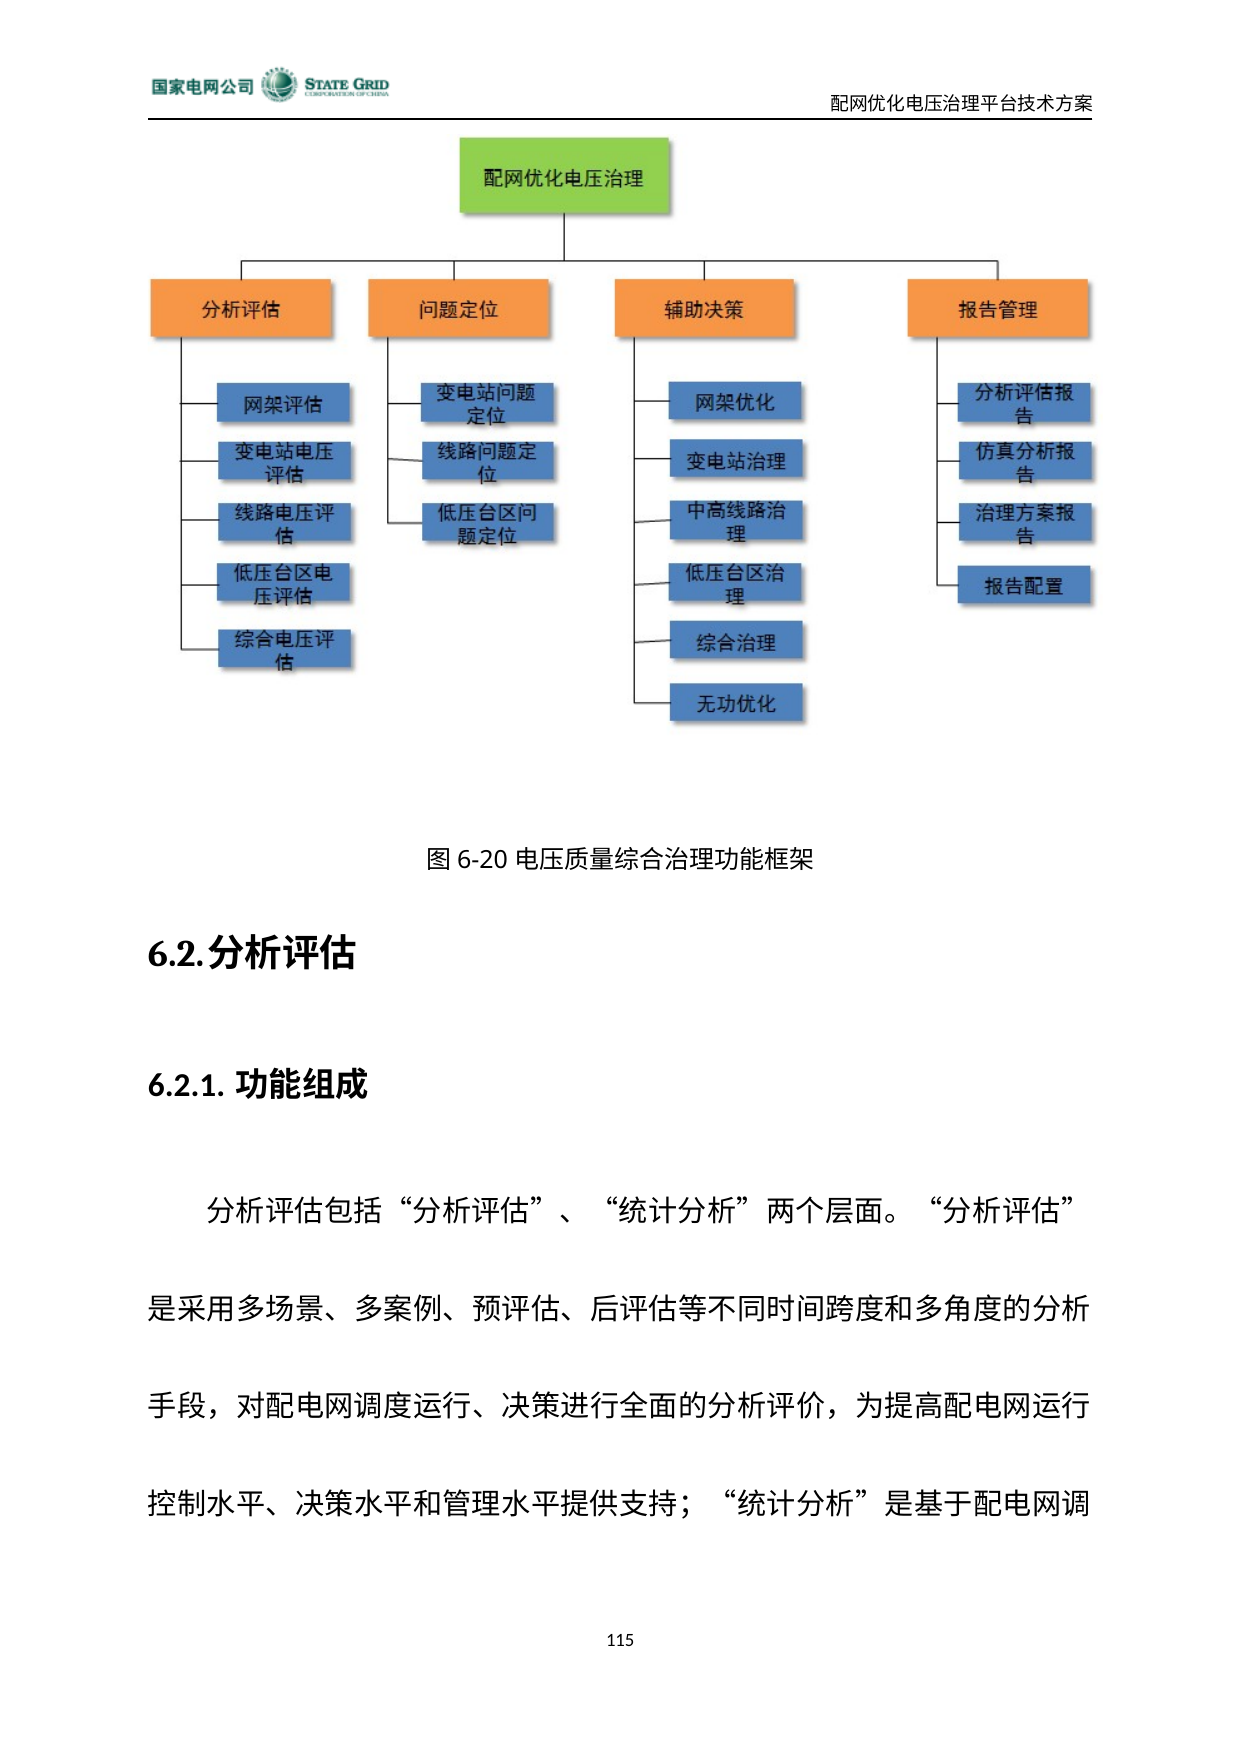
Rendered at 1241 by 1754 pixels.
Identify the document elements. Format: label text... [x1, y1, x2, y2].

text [148, 1176, 1092, 1534]
picture [147, 134, 1103, 736]
subtitle 功能组成 [148, 1049, 1092, 1114]
subtitle 分析评估 [148, 918, 1092, 983]
